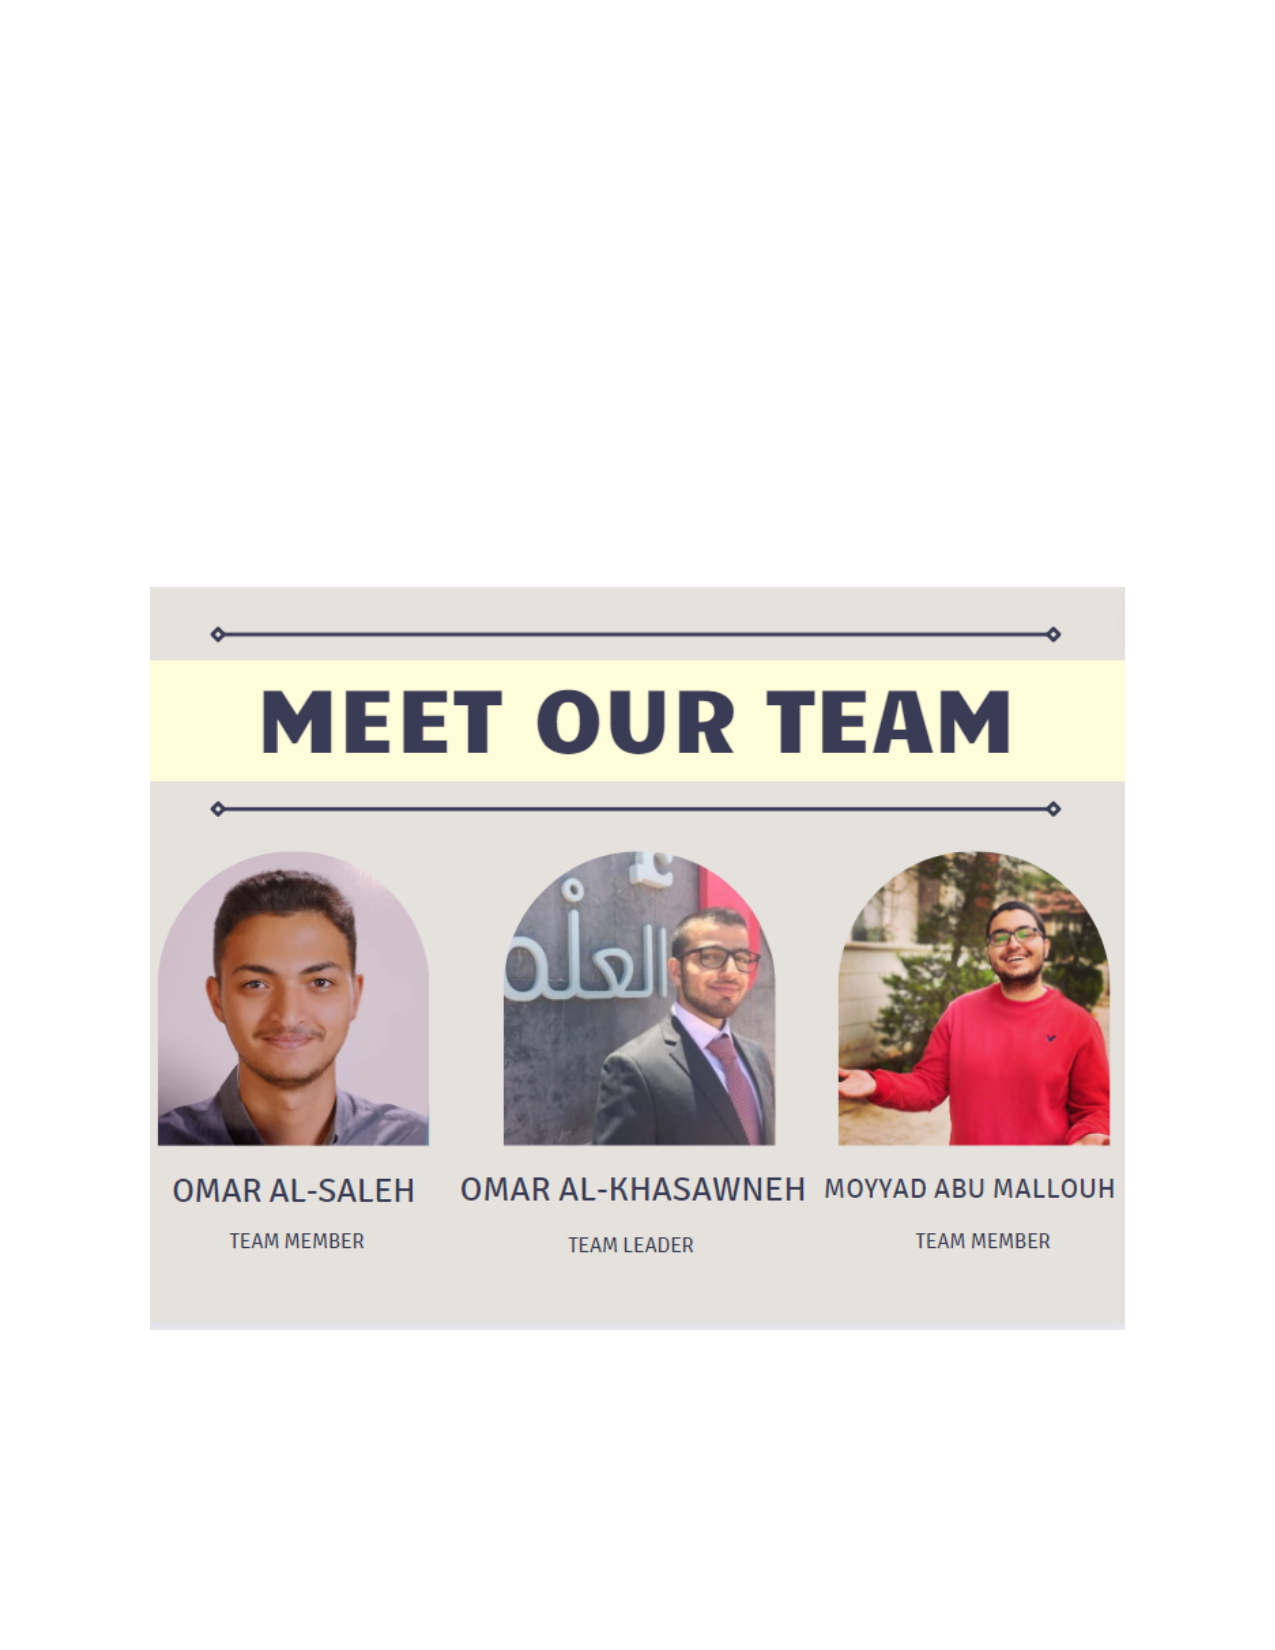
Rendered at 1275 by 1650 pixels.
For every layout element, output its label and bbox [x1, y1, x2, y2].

picture [150, 587, 1125, 1330]
